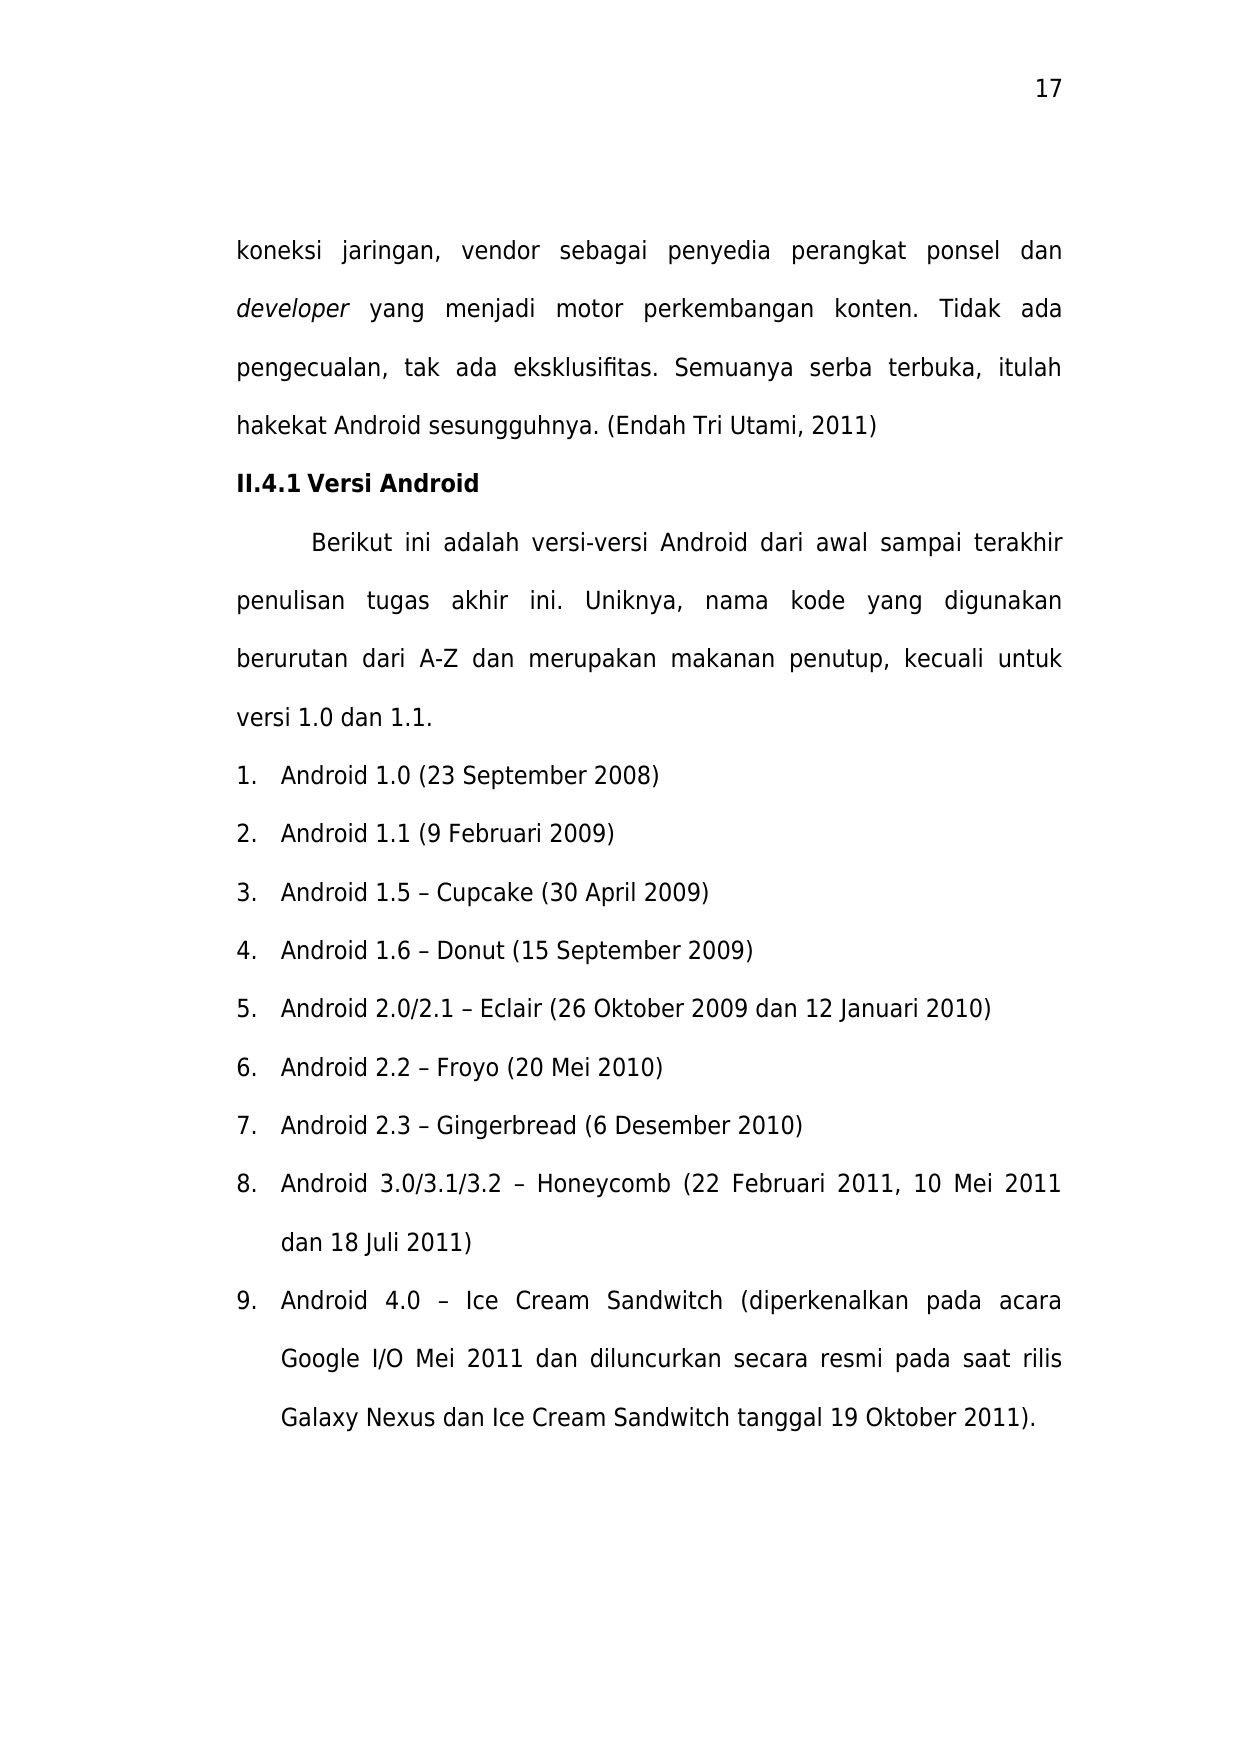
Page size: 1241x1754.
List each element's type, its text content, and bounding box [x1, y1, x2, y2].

text Berikut ini adalah versi-versi Android dari awal sampai terakhir penulisan tugas akhir ini. Uniknya, nama kode yang digunakan berurutan dari A-Z dan merupakan makanan penutup, kecuali untuk versi 1.0 dan 1.1. [236, 528, 1063, 732]
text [236, 236, 1063, 440]
text 4. Android 1.6 – Donut (15 September 2009) [236, 936, 1063, 965]
text 3. Android 1.5 – Cupcake (30 April 2009) [236, 878, 1063, 907]
text 2. Android 1.1 (9 Februari 2009) [236, 819, 1063, 849]
text 6. Android 2.2 – Froyo (20 Mei 2010) [236, 1053, 1063, 1082]
text 5. Android 2.0/2.1 – Eclair (26 Oktober 2009 dan 12 Januari 2010) [236, 994, 1063, 1024]
text 9. Android 4.0 – Ice Cream Sandwitch (diperkenalkan pada acara Google I/O Mei 2011 dan diluncurkan secara resmi pada saat rilis Galaxy Nexus dan Ice Cream Sandwitch tanggal 19 Oktober 2011). [236, 1286, 1063, 1432]
subtitle Versi Android [236, 469, 1063, 499]
text 7. Android 2.3 – Gingerbread (6 Desember 2010) [236, 1111, 1063, 1140]
text 8. Android 3.0/3.1/3.2 – Honeycomb (22 Februari 2011, 10 Mei 2011 dan 18 Juli 2011) [236, 1169, 1063, 1257]
text 1. Android 1.0 (23 September 2008) [236, 761, 1063, 790]
